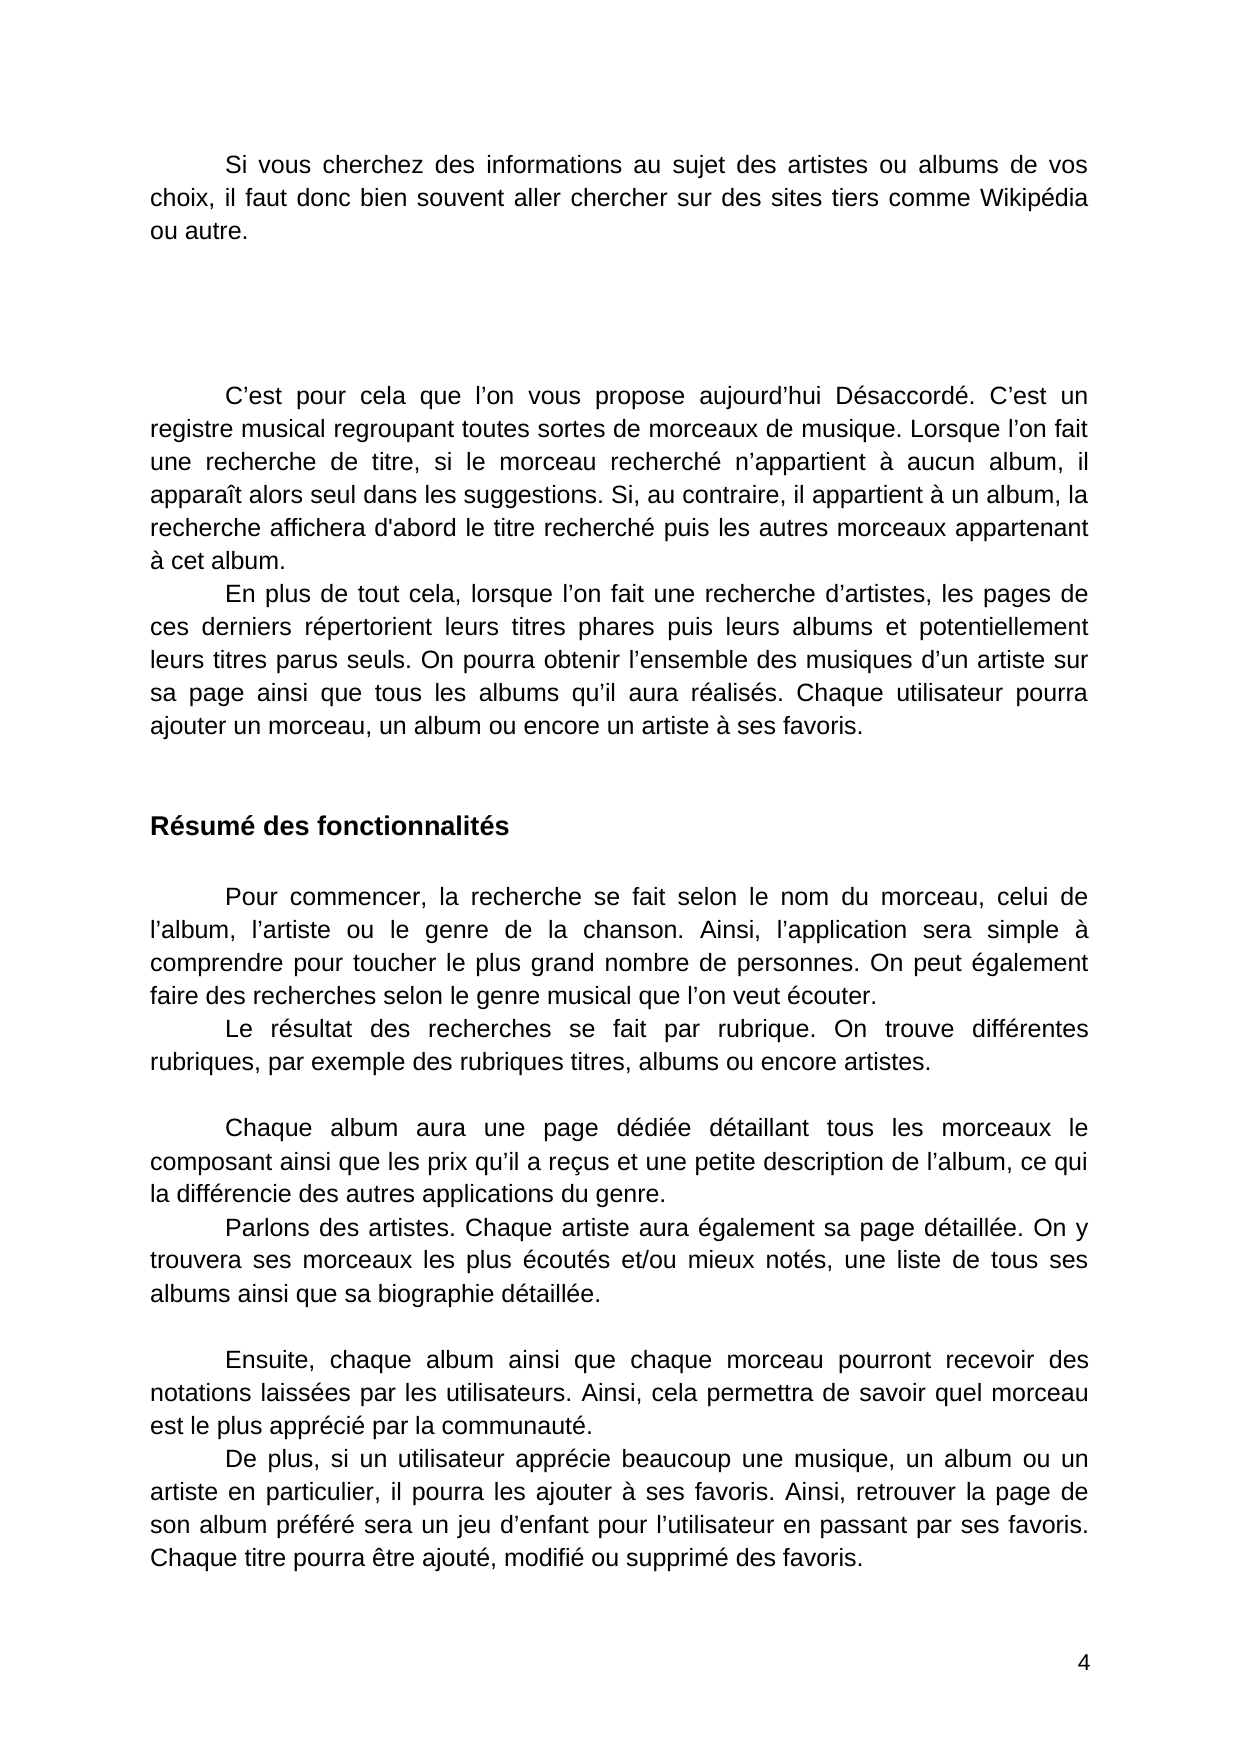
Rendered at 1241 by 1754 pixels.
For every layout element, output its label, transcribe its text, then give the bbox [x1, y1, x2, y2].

text De plus, si un utilisateur apprécie beaucoup une musique, un album ou un artiste en particulier, il pourra les ajouter à ses favoris. Ainsi, retrouver la page de son album préféré sera un jeu d’enfant pour l’utilisateur en passant par ses favoris. Chaque titre pourra être ajouté, modifié ou supprimé des favoris. [150, 1444, 1090, 1571]
text Si vous cherchez des informations au sujet des artistes ou albums de vos choix, il faut donc bien souvent aller chercher sur des sites tiers comme Wikipédia ou autre. [150, 150, 1090, 245]
text C’est pour cela que l’on vous propose aujourd’hui Désaccordé. C’est un registre musical regroupant toutes sortes de morceaux de musique. Lorsque l’on fait une recherche de titre, si le morceau recherché n’appartient à aucun album, il apparaît alors seul dans les suggestions. Si, au contraire, il appartient à un album, la recherche affichera d'abord le titre recherché puis les autres morceaux appartenant à cet album. [150, 381, 1090, 575]
text Résumé des fonctionnalités [150, 810, 1090, 842]
text Chaque album aura une page dédiée détaillant tous les morceaux le composant ainsi que les prix qu’il a reçus et une petite description de l’album, ce qui la différencie des autres applications du genre. [150, 1113, 1090, 1208]
text En plus de tout cela, lorsque l’on fait une recherche d’artistes, les pages de ces derniers répertorient leurs titres phares puis leurs albums et potentiellement leurs titres parus seuls. On pourra obtenir l’ensemble des musiques d’un artiste sur sa page ainsi que tous les albums qu’il aura réalisés. Chaque utilisateur pourra ajouter un morceau, un album ou encore un artiste à ses favoris. [150, 579, 1090, 740]
text Ensuite, chaque album ainsi que chaque morceau pourront recevoir des notations laissées par les utilisateurs. Ainsi, cela permettra de savoir quel morceau est le plus apprécié par la communauté. [150, 1344, 1090, 1439]
text Parlons des artistes. Chaque artiste aura également sa page détaillée. On y trouvera ses morceaux les plus écoutés et/ou mieux notés, une liste de tous ses albums ainsi que sa biographie détaillée. [150, 1212, 1090, 1307]
text Le résultat des recherches se fait par rubrique. On trouve différentes rubriques, par exemple des rubriques titres, albums ou encore artistes. [150, 1014, 1090, 1076]
text Pour commencer, la recherche se fait selon le nom du morceau, celui de l’album, l’artiste ou le genre de la chanson. Ainsi, l’application sera simple à comprendre pour toucher le plus grand nombre de personnes. On peut également faire des recherches selon le genre musical que l’on veut écouter. [150, 882, 1090, 1010]
